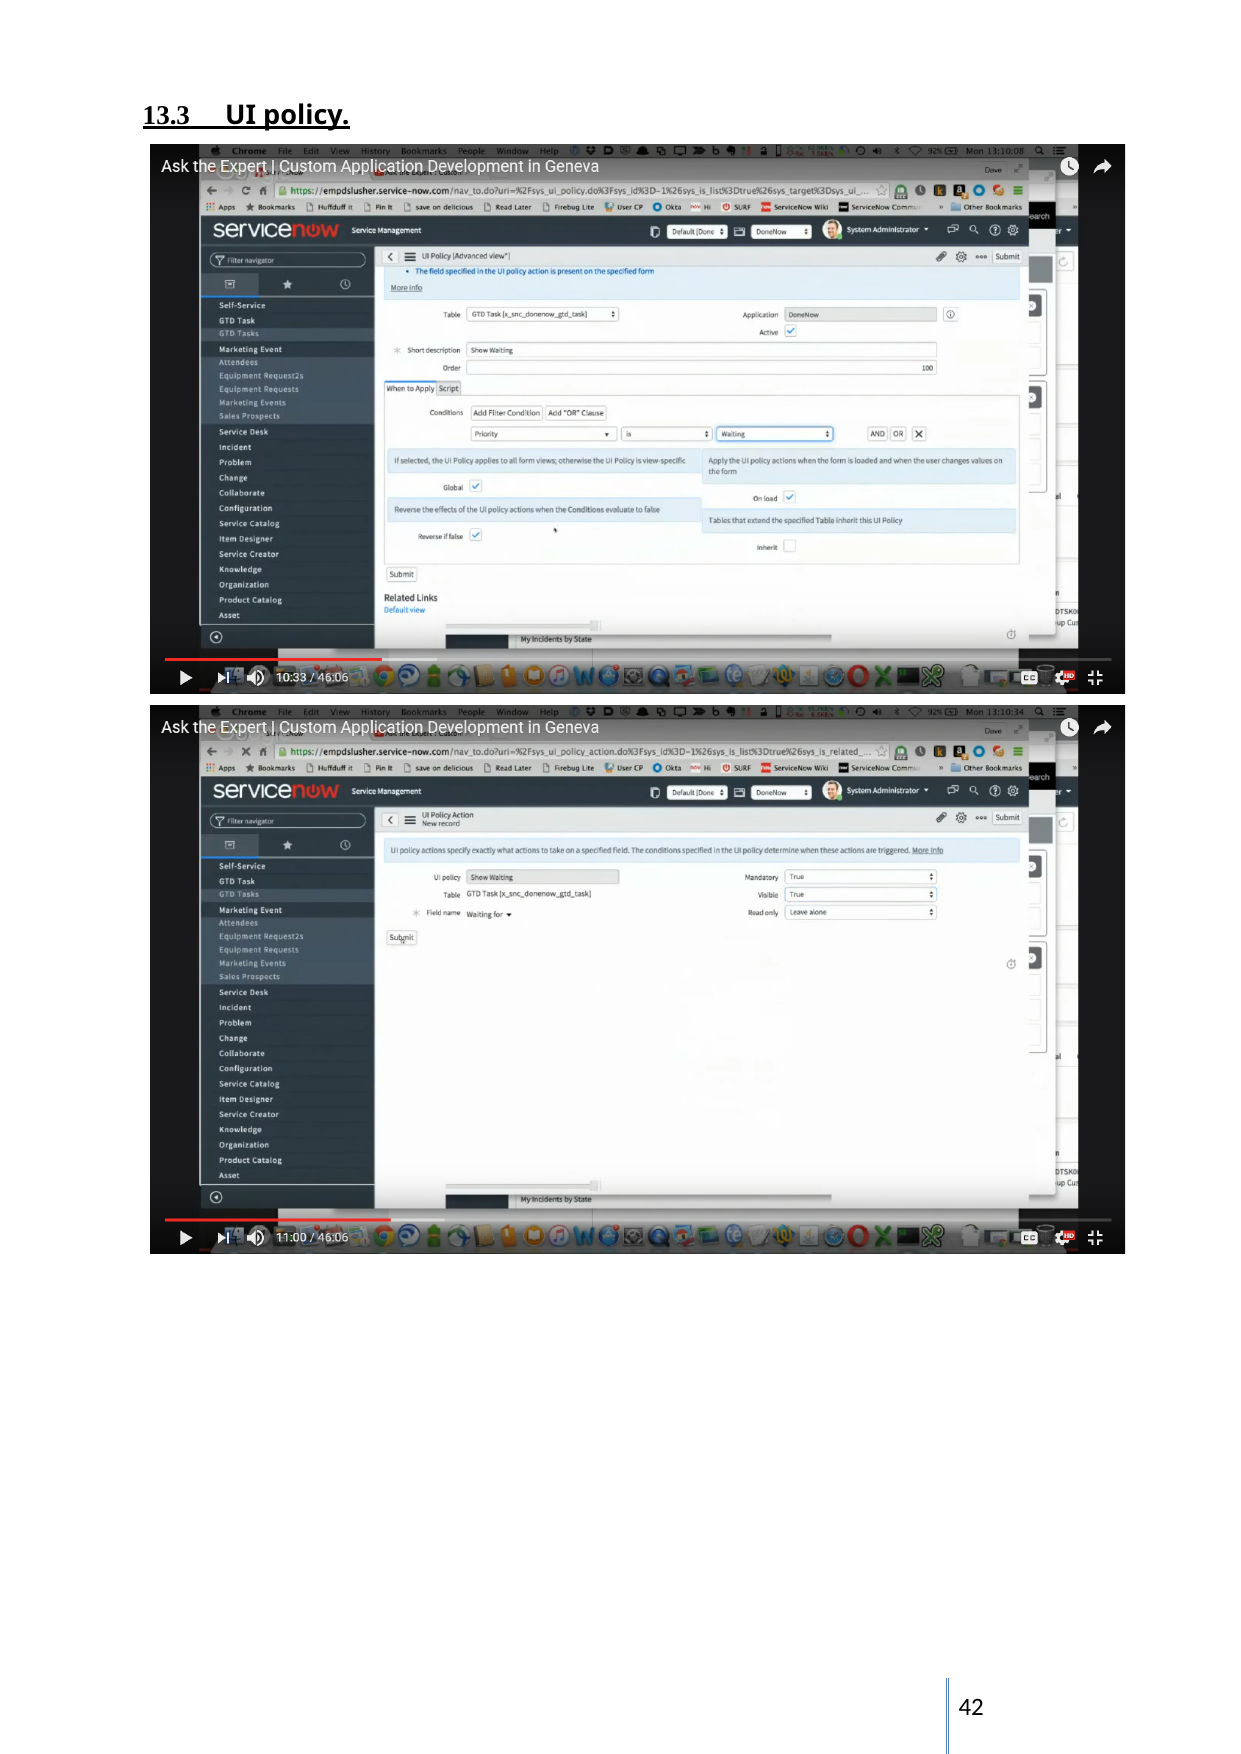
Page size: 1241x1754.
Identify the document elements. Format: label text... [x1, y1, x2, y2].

subtitle UI policy. [142, 95, 1165, 132]
picture [150, 144, 1125, 694]
picture [150, 705, 1125, 1254]
